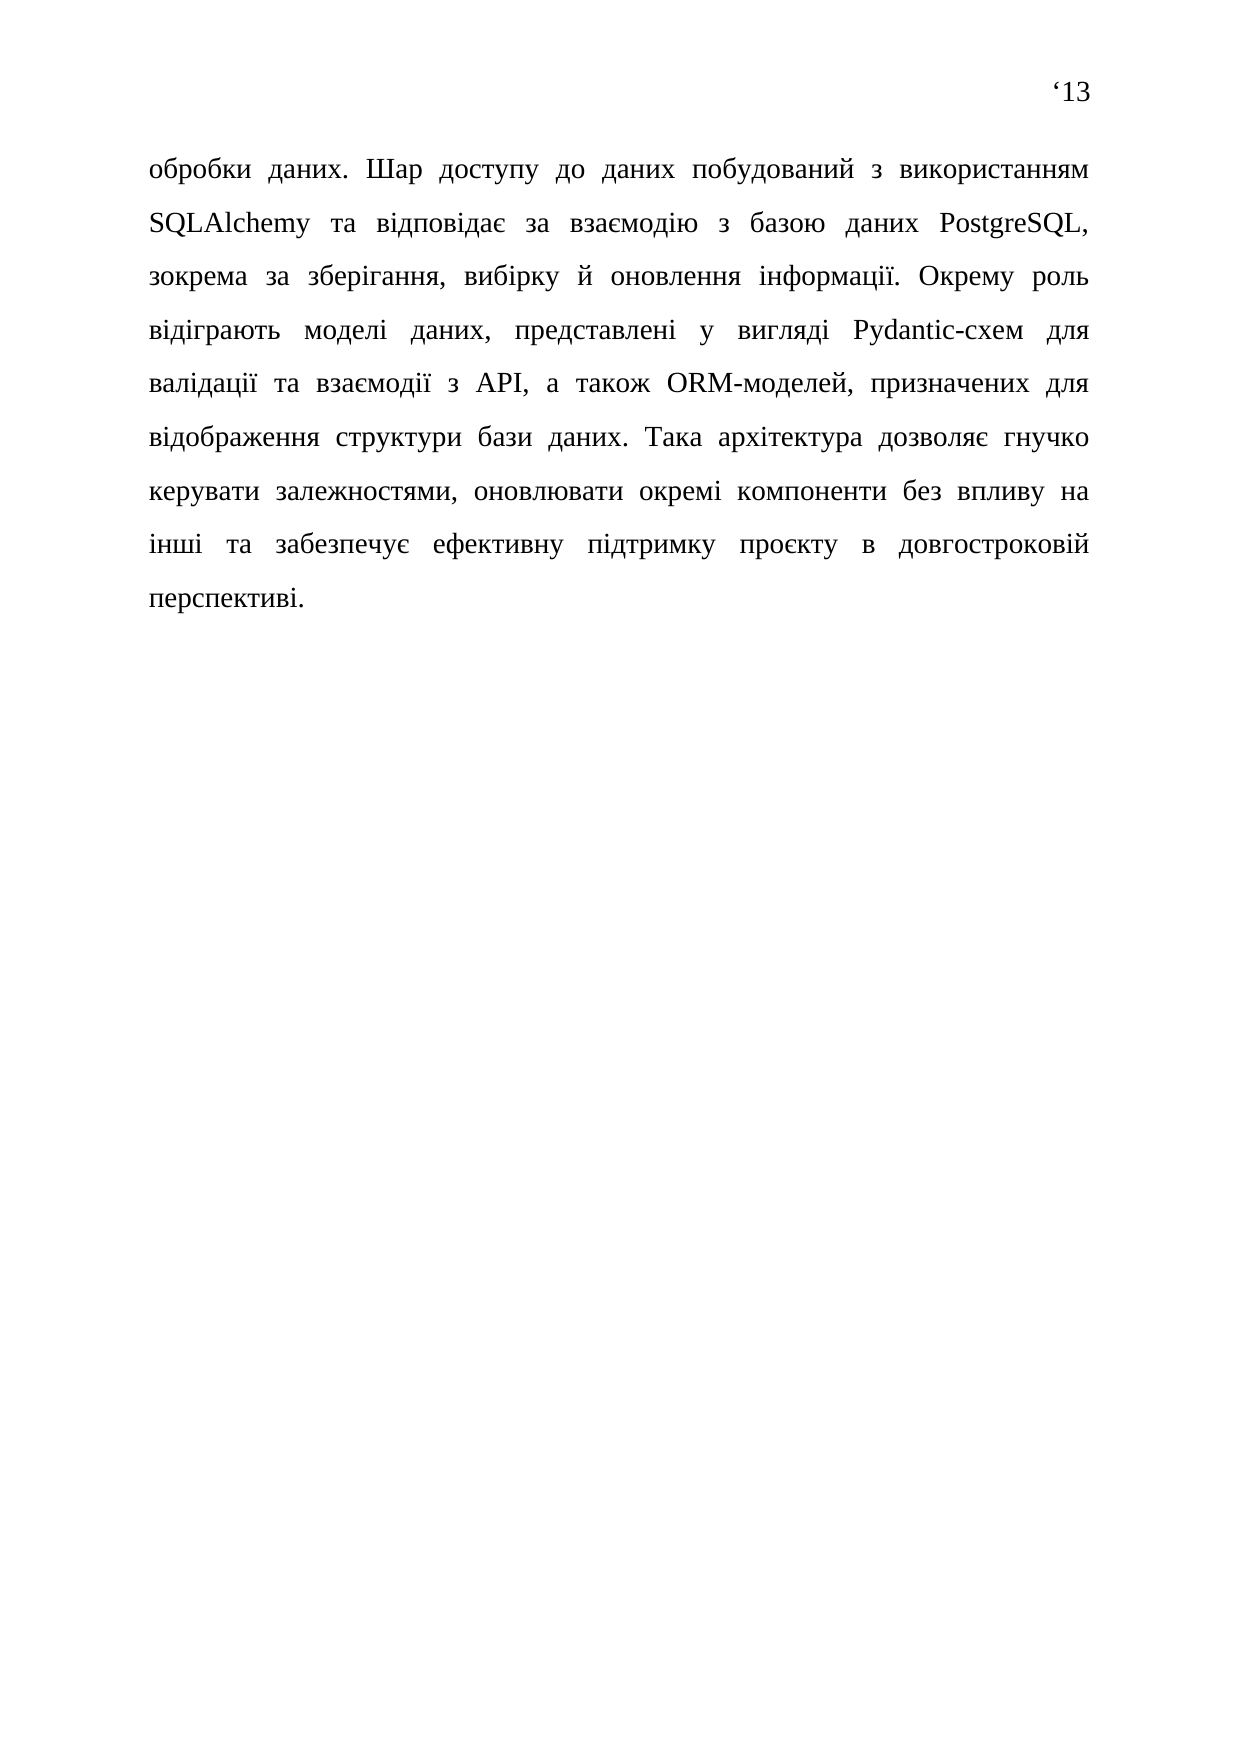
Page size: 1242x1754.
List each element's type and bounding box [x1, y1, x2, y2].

text [148, 151, 1090, 614]
